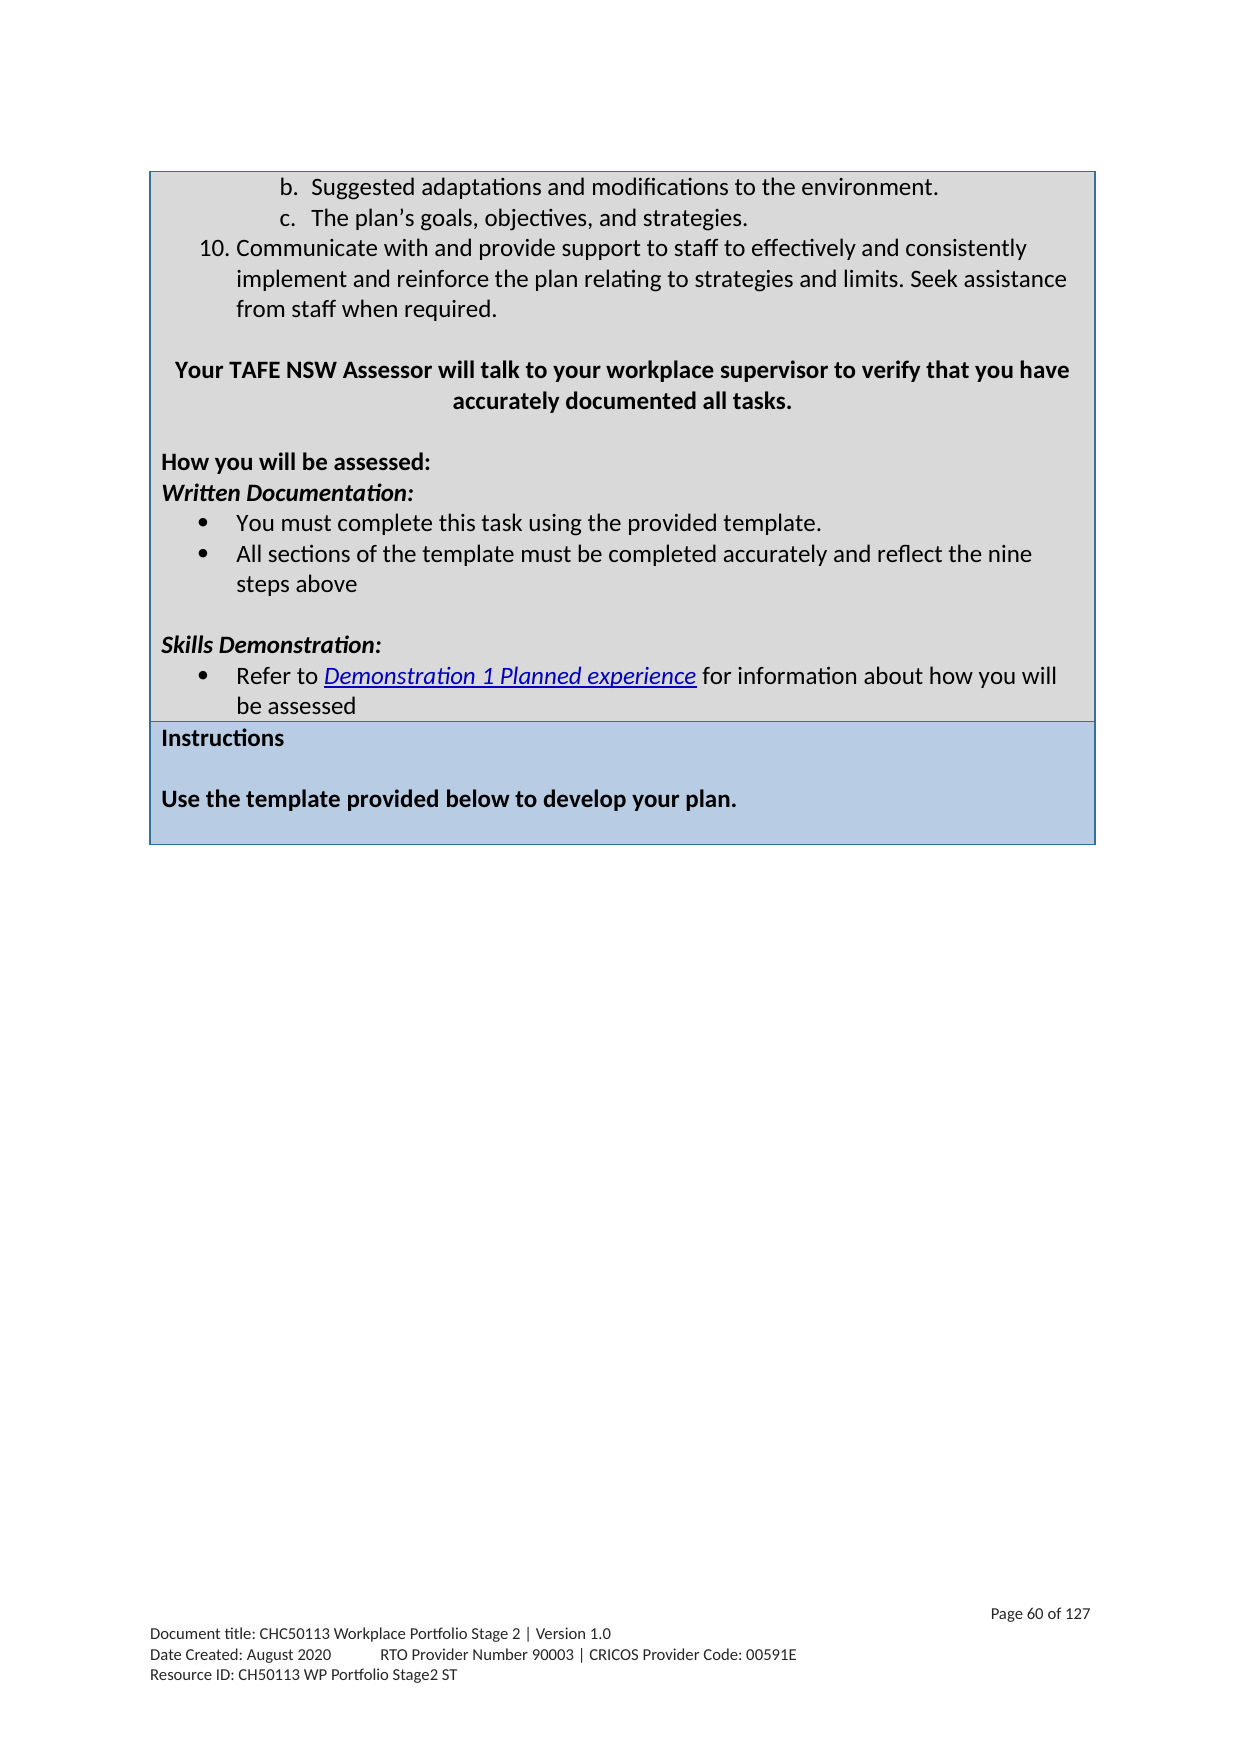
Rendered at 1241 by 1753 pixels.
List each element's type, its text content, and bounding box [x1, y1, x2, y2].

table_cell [151, 172, 1094, 721]
table_cell Instructions Use the template provided below to develop your plan. [151, 722, 1094, 844]
